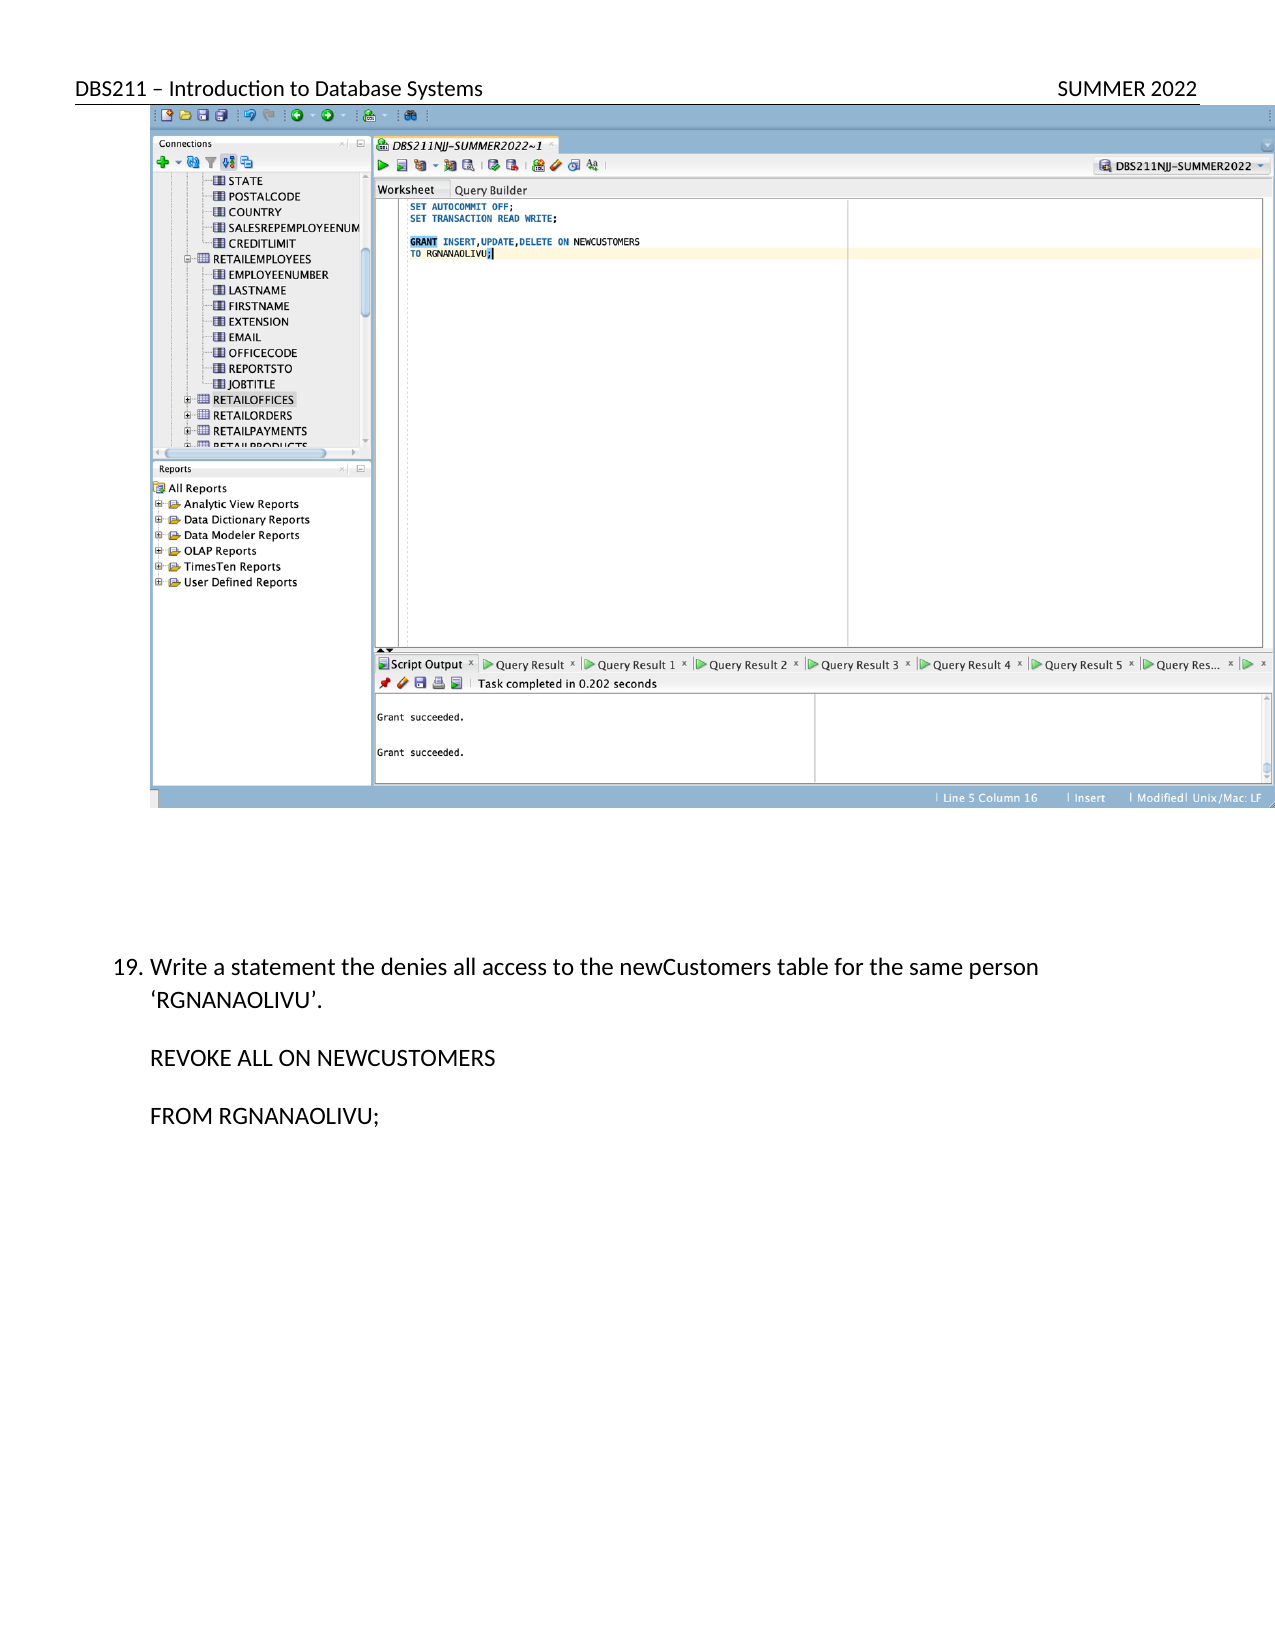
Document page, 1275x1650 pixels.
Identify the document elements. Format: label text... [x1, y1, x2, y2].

list FROM RGNANAOLIVU; [150, 1100, 1200, 1131]
list REVOKE ALL ON NEWCUSTOMERS [150, 1042, 1200, 1073]
list Write a statement the denies all access to the newCustomers table for the same person ‘RGNANAOLIVU’. [112, 951, 1200, 1015]
picture [150, 105, 1275, 808]
